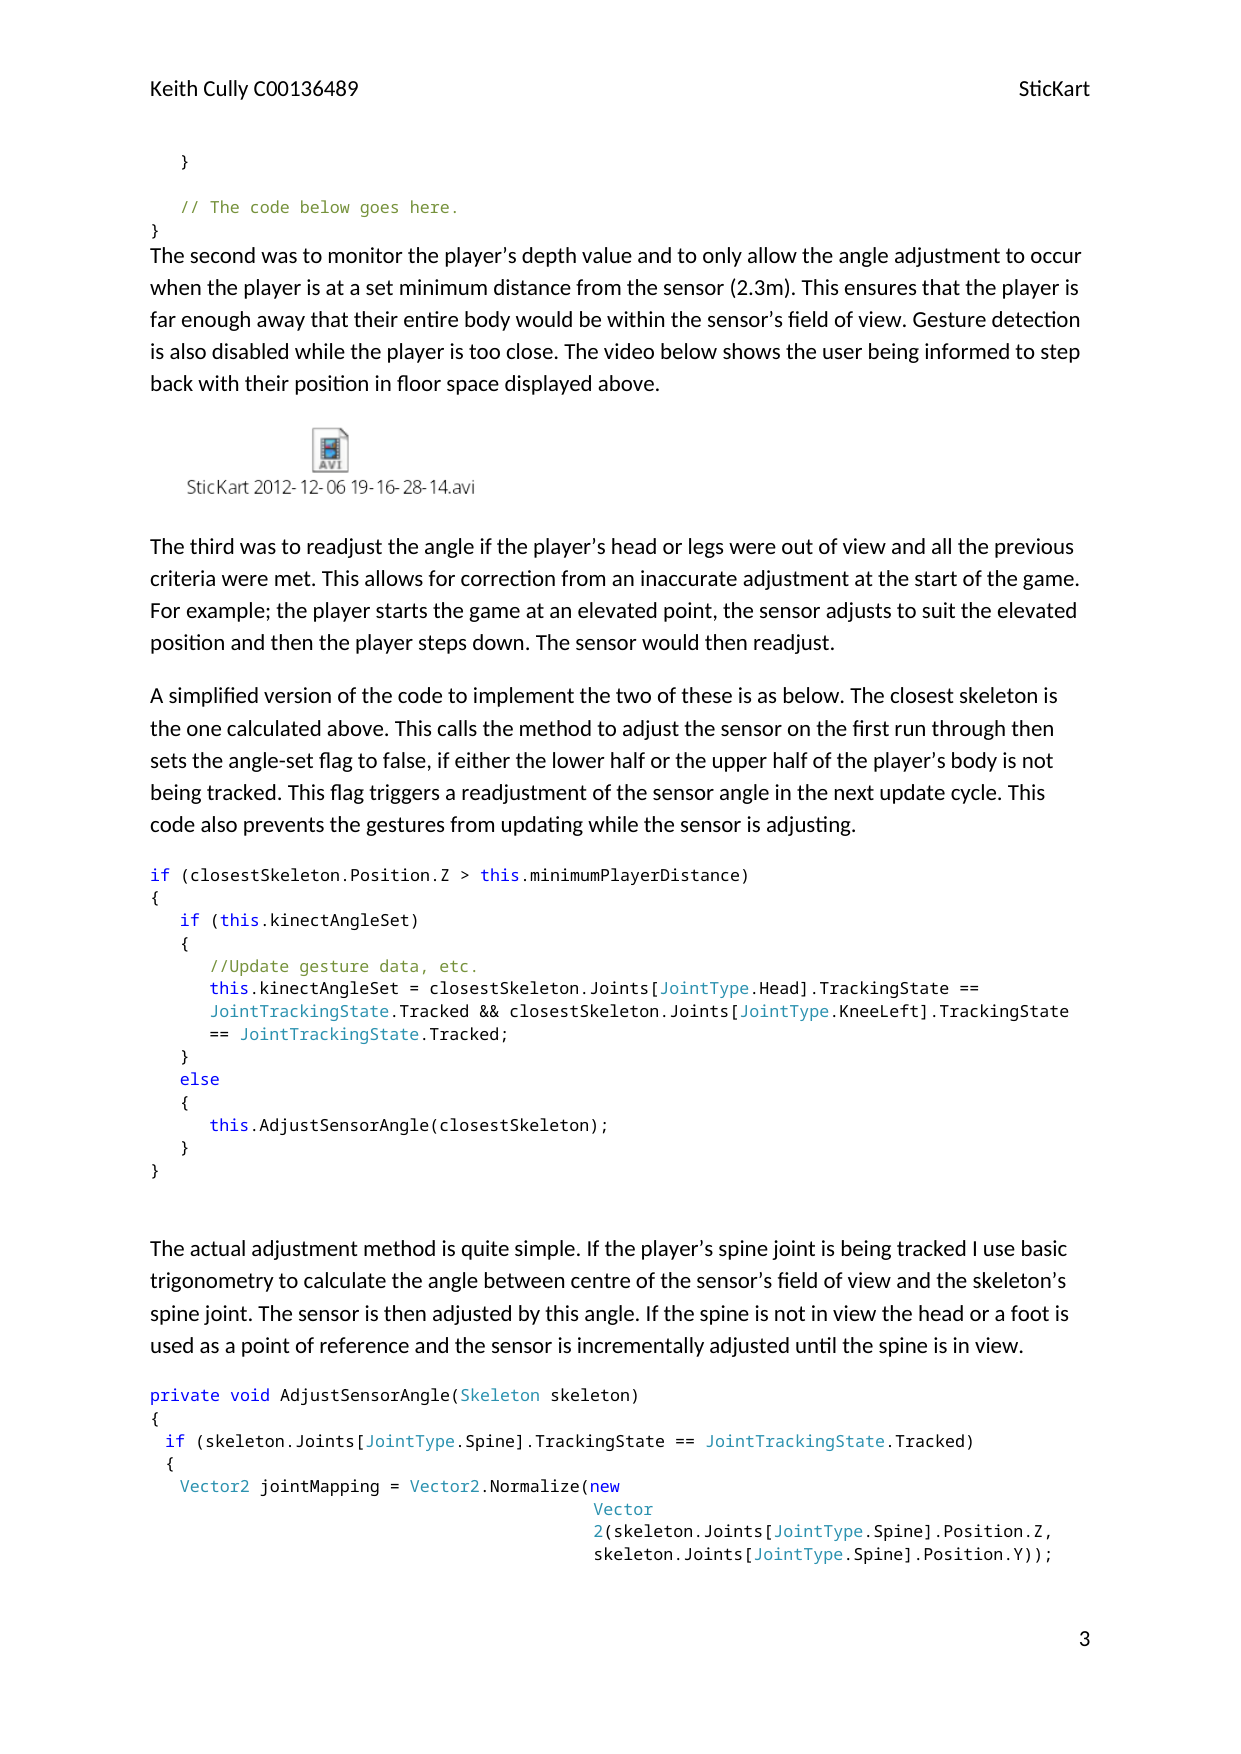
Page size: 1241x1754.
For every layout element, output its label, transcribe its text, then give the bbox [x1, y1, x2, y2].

text } [150, 218, 1090, 241]
text this.AdjustSensorAngle(closestSkeleton); [150, 1113, 1090, 1136]
text if (this.kinectAngleSet) [150, 909, 1090, 931]
text { [150, 1090, 1090, 1113]
text The second was to monitor the player’s depth value and to only allow the angle adjustment to occur when the player is at a set minimum distance from the sensor (2.3m). This ensures that the player is far enough away that their entire body would be within the sensor’s field of view. Gesture detection is also disabled while the player is too close. The video below shows the user being informed to step back with their position in floor space displayed above. [150, 241, 1090, 398]
text this.kinectAngleSet = closestSkeleton.Joints[JointType.Head].TrackingState == JointTrackingState.Tracked && closestSkeleton.Joints[JointType.KneeLeft].TrackingState == JointTrackingState.Tracked; [209, 977, 1090, 1045]
text { [150, 931, 1090, 954]
text if (closestSkeleton.Position.Z > this.minimumPlayerDistance) [150, 863, 1090, 886]
text Vector2 jointMapping = Vector2.Normalize(new Vector2(skeleton.Joints[JointType.Spine].Position.Z, skeleton.Joints[JointType.Spine].Position.Y)); [179, 1475, 1090, 1566]
text if (skeleton.Joints[JointType.Spine].TrackingState == JointTrackingState.Tracked) [165, 1429, 1090, 1452]
text { [150, 1407, 1090, 1429]
text { [165, 1452, 1090, 1475]
text } [150, 1045, 1090, 1068]
text The actual adjustment method is quite simple. If the player’s spine joint is being tracked I use basic trigonometry to calculate the angle between centre of the sensor’s field of view and the skeleton’s spine joint. The sensor is then adjusted by this angle. If the spine is not in view the head or a foot is used as a point of reference and the sensor is incrementally adjusted until the spine is in view. [150, 1234, 1090, 1359]
text } [179, 150, 1090, 173]
text } [150, 1136, 1090, 1158]
text //Update gesture data, etc. [150, 954, 1090, 977]
text { [150, 886, 1090, 909]
text The third was to readjust the angle if the player’s head or legs were out of view and all the previous criteria were met. This allows for correction from an inaccurate adjustment at the start of the game. For example; the player starts the game at an elevated point, the sensor adjusts to suit the elevated position and then the player steps down. The sensor would then readjust. [150, 532, 1090, 657]
text private void AdjustSensorAngle(Skeleton skeleton) [150, 1384, 1090, 1407]
text } [150, 1158, 1090, 1181]
text // The code below goes here. [179, 195, 1090, 218]
text A simplified version of the code to implement the two of these is as below. The closest skeleton is the one calculated above. This calls the method to adjust the sensor on the first run through then sets the angle-set flag to false, if either the lower half or the upper half of the player’s body is not being tracked. This flag triggers a readjustment of the sensor angle in the next update cycle. This code also prevents the gestures from updating while the sensor is adjusting. [150, 682, 1090, 838]
text else [150, 1068, 1090, 1090]
